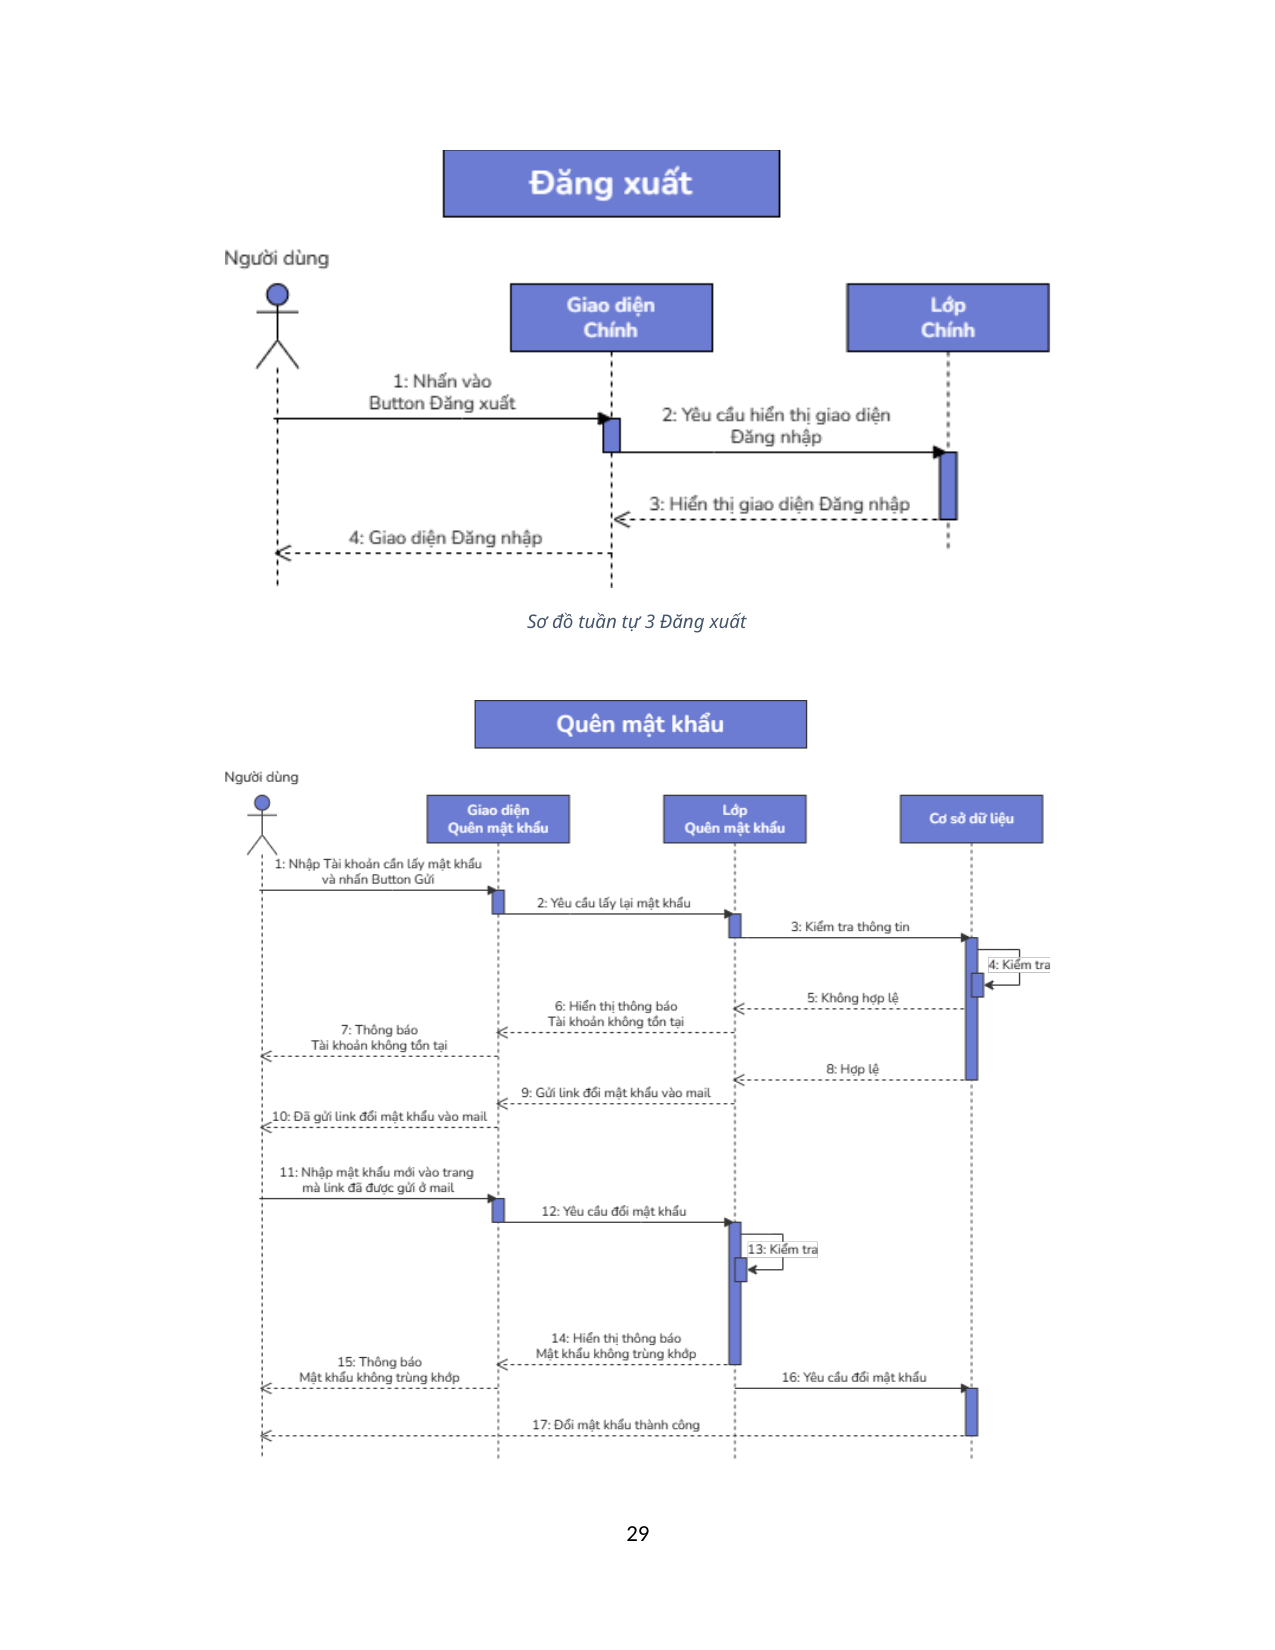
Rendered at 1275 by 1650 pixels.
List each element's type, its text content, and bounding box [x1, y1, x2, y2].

text Sơ đồ tuần tự 3 Đăng xuất [150, 608, 1125, 634]
picture [225, 150, 1050, 588]
picture [225, 700, 1050, 1459]
